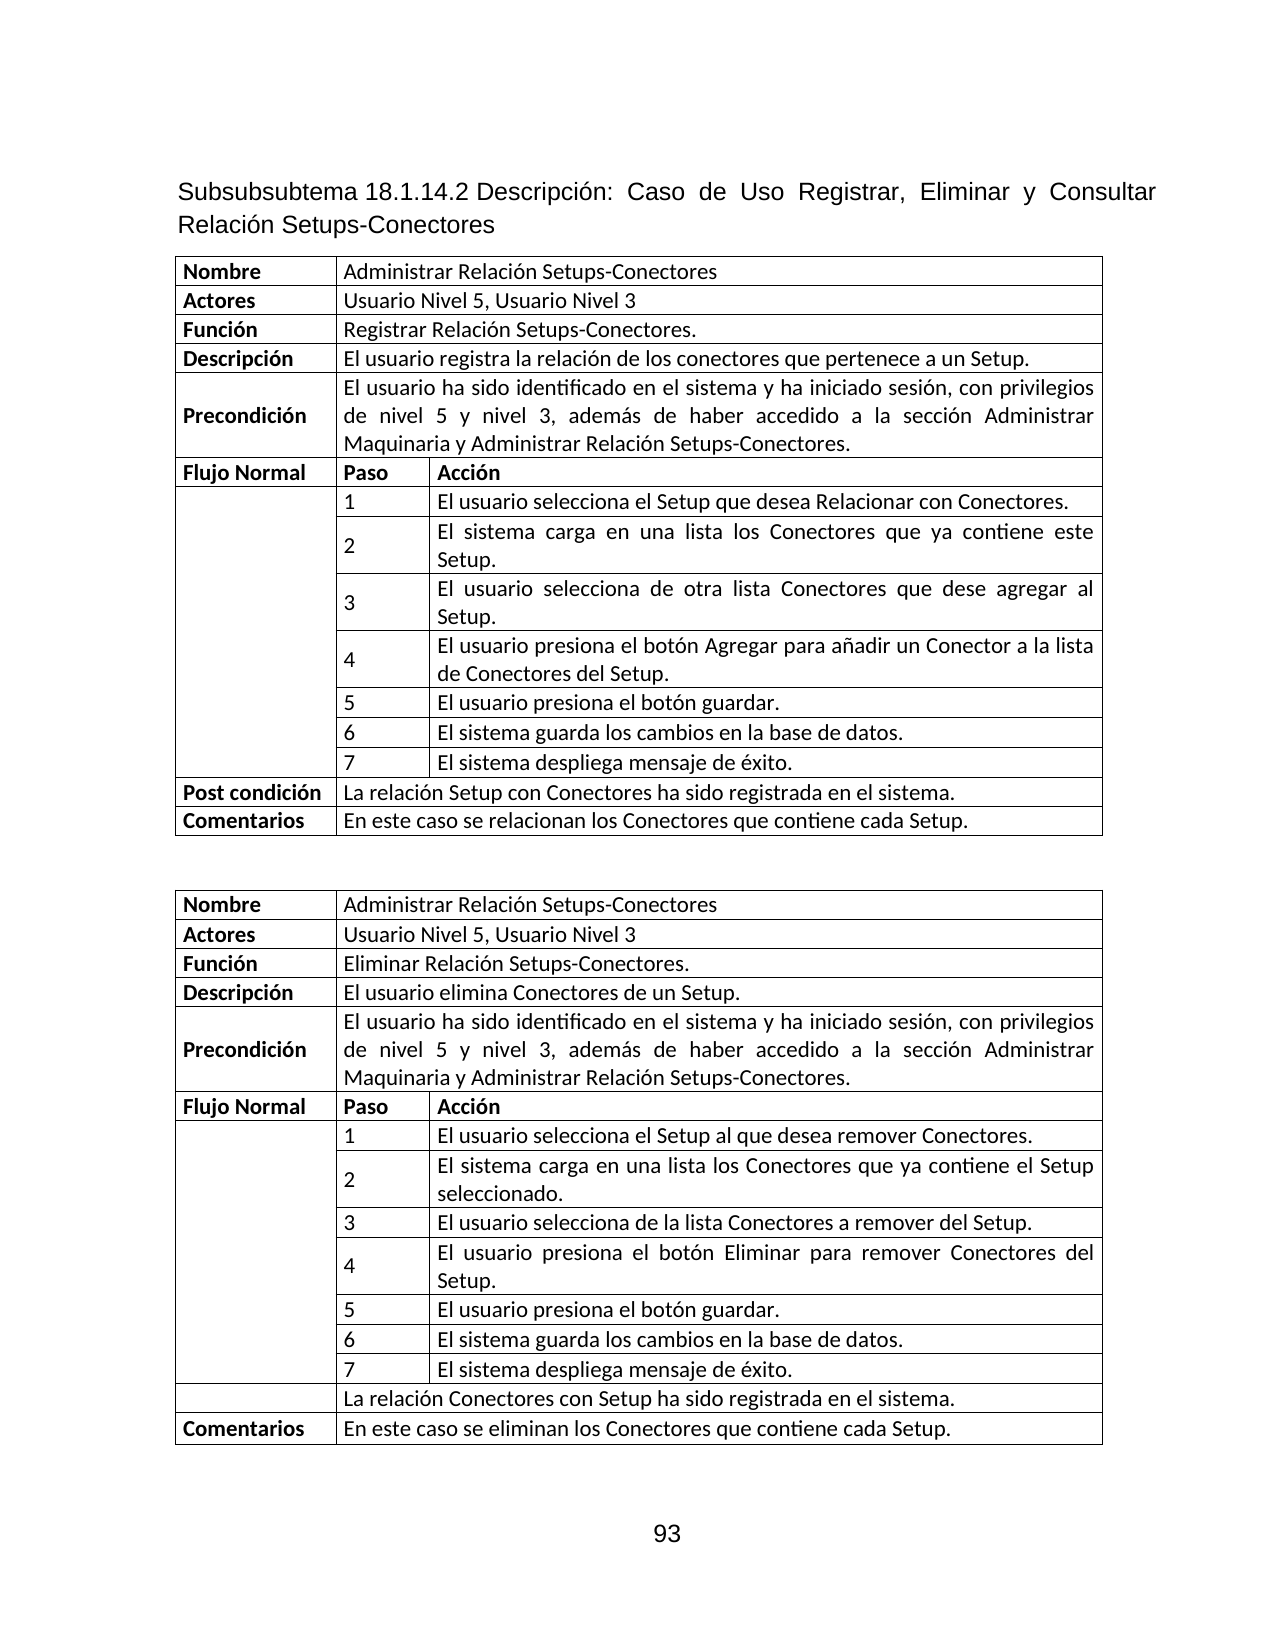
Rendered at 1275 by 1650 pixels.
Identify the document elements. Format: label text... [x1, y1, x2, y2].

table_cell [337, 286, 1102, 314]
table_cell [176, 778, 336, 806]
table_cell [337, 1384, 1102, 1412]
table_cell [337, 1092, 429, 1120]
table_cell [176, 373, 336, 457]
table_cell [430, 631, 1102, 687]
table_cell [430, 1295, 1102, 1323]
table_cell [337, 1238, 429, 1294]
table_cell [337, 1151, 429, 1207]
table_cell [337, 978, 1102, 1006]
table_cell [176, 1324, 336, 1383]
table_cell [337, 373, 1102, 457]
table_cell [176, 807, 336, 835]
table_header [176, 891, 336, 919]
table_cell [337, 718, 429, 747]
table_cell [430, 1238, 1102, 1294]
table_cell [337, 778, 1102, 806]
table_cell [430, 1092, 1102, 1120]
subtitle Descripción: Caso de Uso Registrar, Eliminar y Consultar Relación Setups-Conectores [177, 177, 1157, 239]
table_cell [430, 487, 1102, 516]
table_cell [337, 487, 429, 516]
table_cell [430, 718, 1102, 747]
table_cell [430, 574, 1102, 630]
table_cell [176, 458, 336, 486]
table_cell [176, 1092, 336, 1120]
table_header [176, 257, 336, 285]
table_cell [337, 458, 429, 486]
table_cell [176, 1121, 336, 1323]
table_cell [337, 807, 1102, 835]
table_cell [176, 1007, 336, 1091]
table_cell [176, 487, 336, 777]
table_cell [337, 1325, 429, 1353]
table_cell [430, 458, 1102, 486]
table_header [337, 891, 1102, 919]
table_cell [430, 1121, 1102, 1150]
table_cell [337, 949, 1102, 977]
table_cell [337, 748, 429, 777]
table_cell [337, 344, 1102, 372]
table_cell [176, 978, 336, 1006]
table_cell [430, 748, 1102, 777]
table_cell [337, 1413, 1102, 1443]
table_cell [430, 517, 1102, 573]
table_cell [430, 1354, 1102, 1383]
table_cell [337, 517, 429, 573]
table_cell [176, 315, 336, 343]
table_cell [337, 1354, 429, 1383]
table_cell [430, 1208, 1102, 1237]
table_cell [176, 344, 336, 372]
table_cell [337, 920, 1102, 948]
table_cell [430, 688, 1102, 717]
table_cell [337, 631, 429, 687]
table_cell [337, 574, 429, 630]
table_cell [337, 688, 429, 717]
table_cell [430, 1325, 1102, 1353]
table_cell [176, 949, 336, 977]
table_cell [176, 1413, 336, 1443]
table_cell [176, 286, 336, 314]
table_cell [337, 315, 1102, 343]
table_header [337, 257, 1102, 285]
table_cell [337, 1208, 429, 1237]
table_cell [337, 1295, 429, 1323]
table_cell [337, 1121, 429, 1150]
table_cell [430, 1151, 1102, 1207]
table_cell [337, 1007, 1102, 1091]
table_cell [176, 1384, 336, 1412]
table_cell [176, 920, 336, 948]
